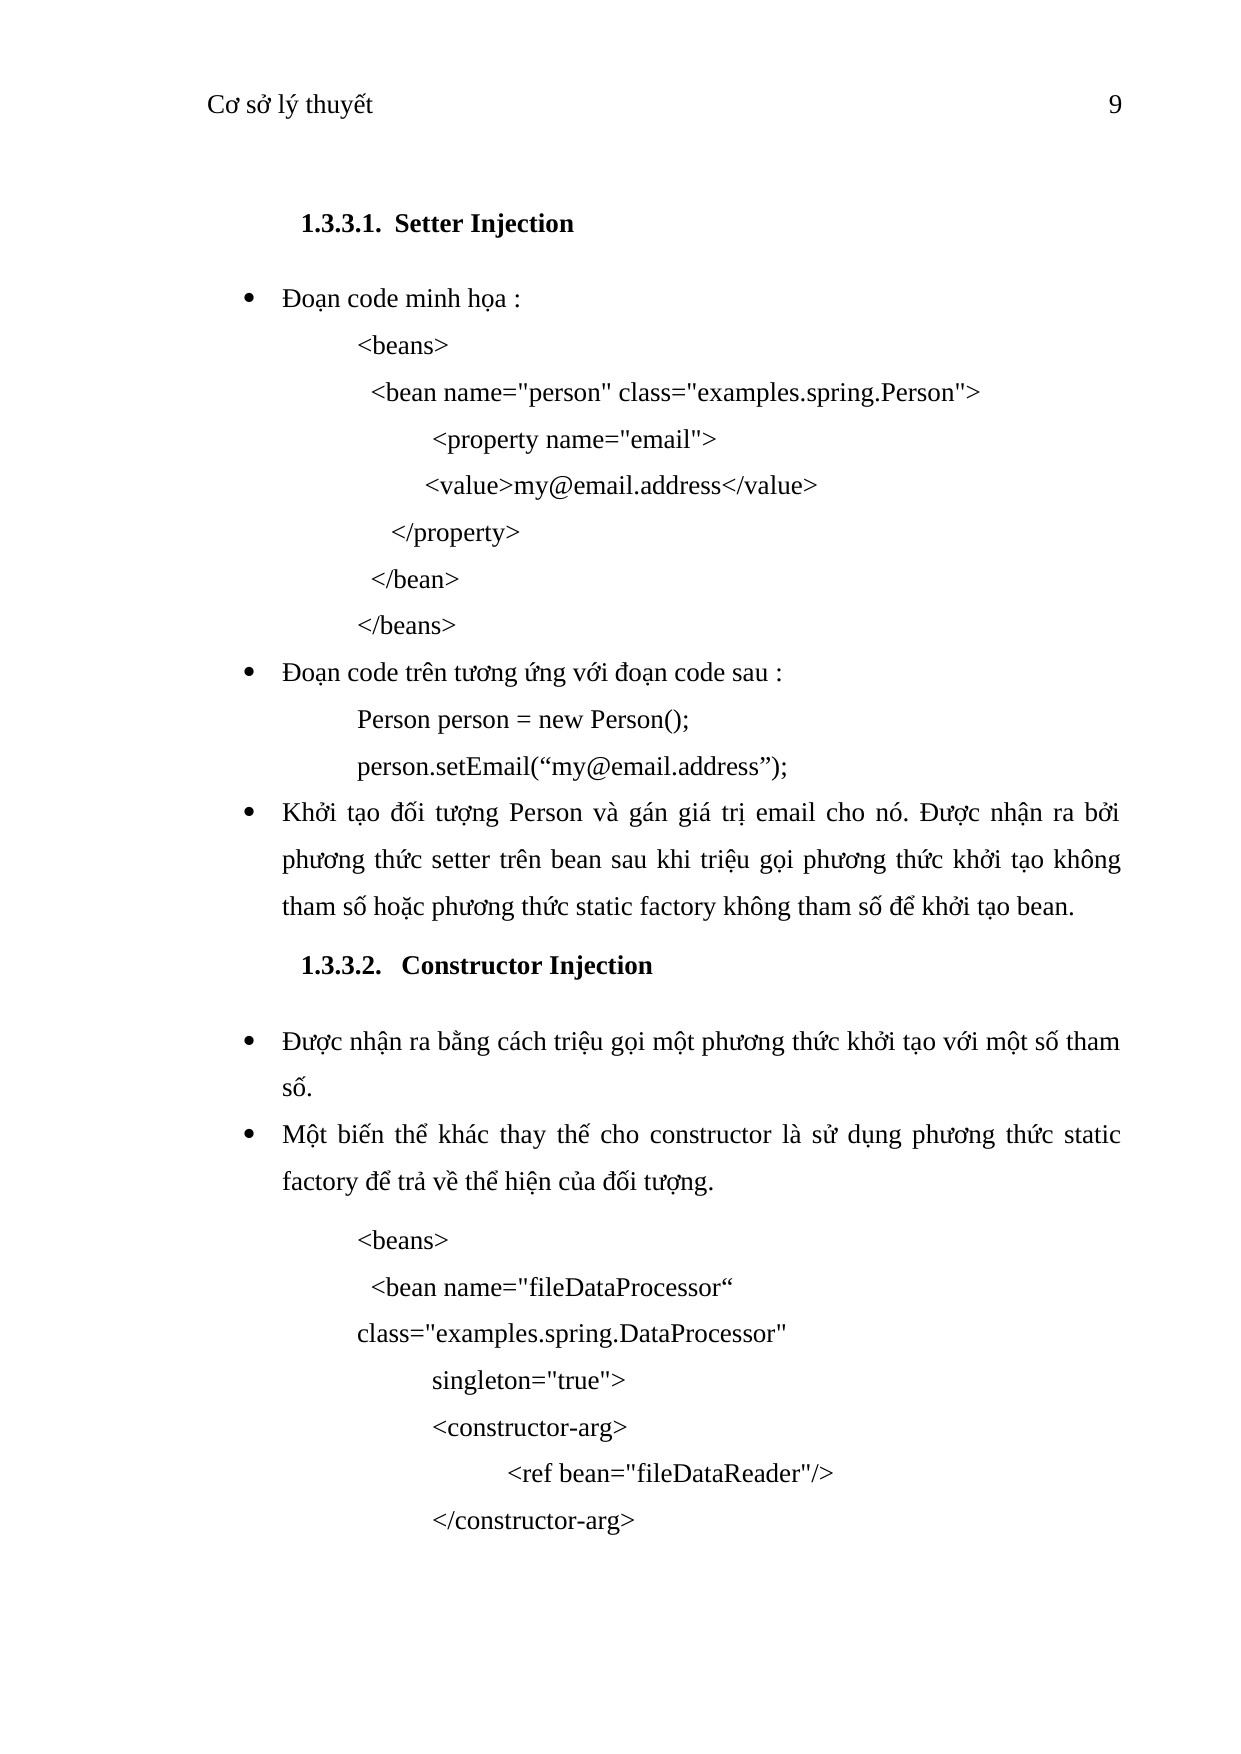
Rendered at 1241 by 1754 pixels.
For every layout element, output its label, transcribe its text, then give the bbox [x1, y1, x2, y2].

list </property> [357, 516, 1122, 547]
list Được nhận ra bằng cách triệu gọi một phương thức khởi tạo với một số tham số. [244, 1025, 1122, 1103]
text <constructor-arg> [357, 1411, 1122, 1442]
text <beans> [357, 1224, 1122, 1255]
list Đoạn code minh họa : [244, 283, 1122, 314]
text <ref bean="fileDataReader"/> [357, 1457, 1122, 1489]
list Một biến thể khác thay thế cho constructor là sử dụng phương thức static factory để trả về thể hiện của đối tượng. [244, 1118, 1122, 1196]
list Person person = new Person(); [357, 703, 1122, 734]
text <bean name="fileDataProcessor“ class="examples.spring.DataProcessor" [357, 1271, 1122, 1349]
list <bean name="person" class="examples.spring.Person"> [357, 376, 1122, 407]
text </constructor-arg> [357, 1504, 1122, 1535]
list <beans> [357, 329, 1122, 361]
list person.setEmail(“my@email.address”); [357, 750, 1122, 781]
list <value>my@email.address</value> [357, 469, 1122, 501]
subtitle Constructor Injection [301, 949, 1122, 980]
subtitle Setter Injection [301, 207, 1122, 238]
text singleton="true"> [357, 1364, 1122, 1395]
list Đoạn code trên tương ứng với đoạn code sau : [244, 656, 1122, 687]
list </bean> [357, 563, 1122, 594]
list </beans> [357, 609, 1122, 641]
list Khởi tạo đối tượng Person và gán giá trị email cho nó. Được nhận ra bởi phương thức setter trên bean sau khi triệu gọi phương thức khởi tạo không tham số hoặc phương thức static factory không tham số để khởi tạo bean. [244, 796, 1122, 921]
list <property name="email"> [357, 423, 1122, 454]
